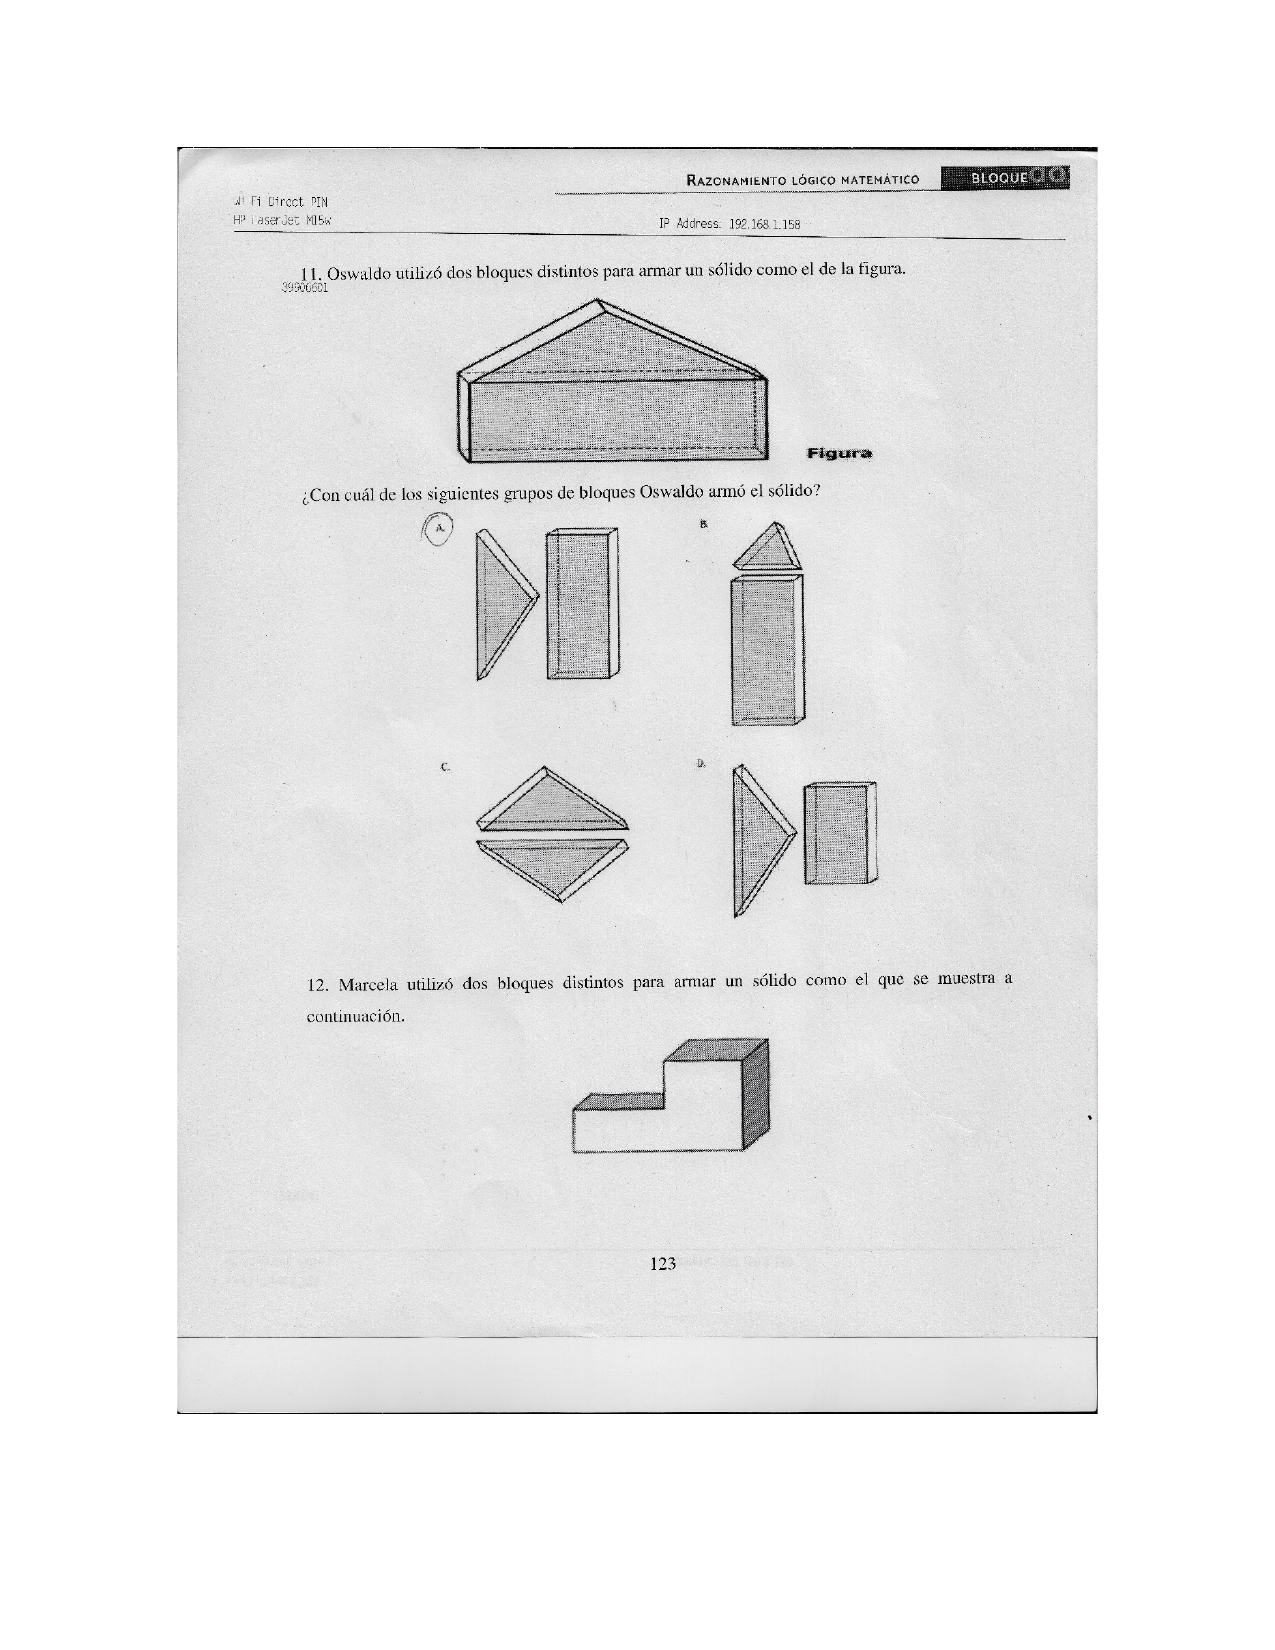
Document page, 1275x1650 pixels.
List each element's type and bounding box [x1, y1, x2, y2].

picture [177, 147, 1098, 1414]
